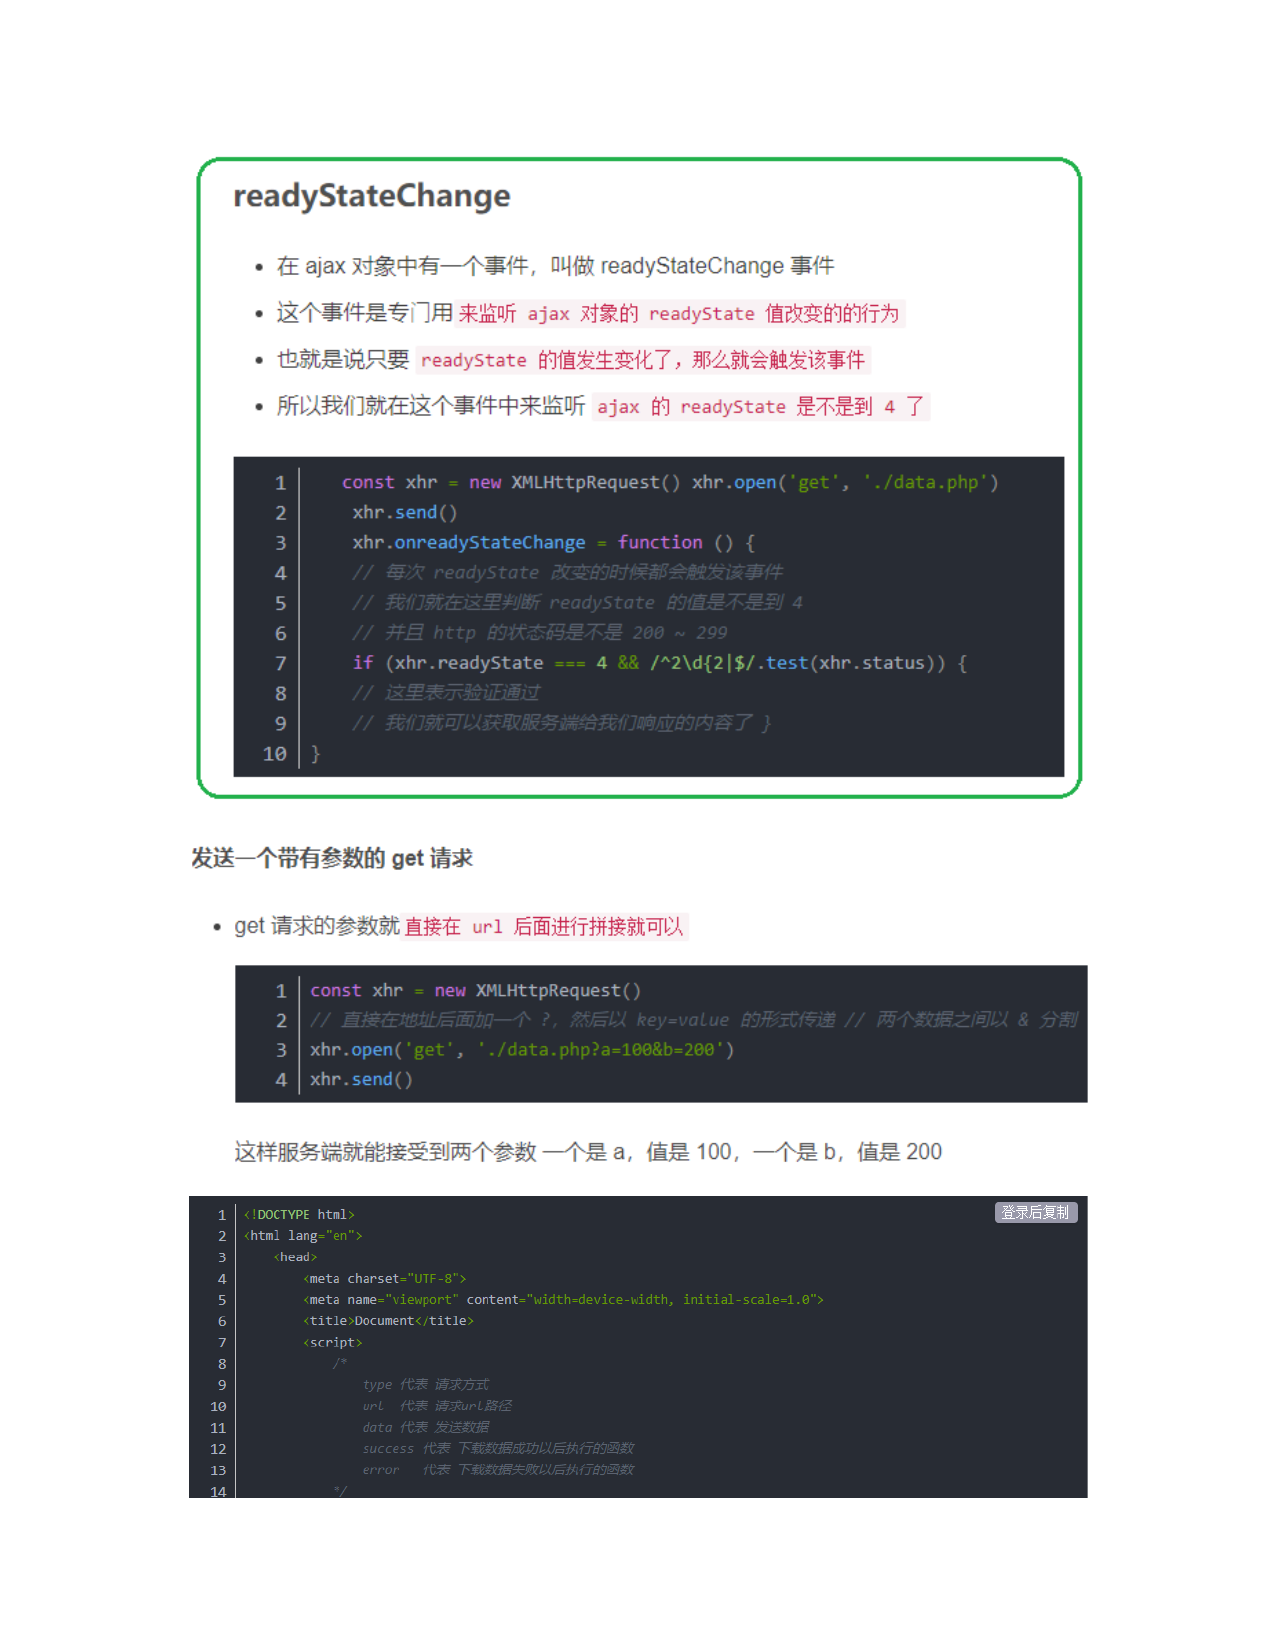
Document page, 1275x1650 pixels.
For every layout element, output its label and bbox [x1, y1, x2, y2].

picture [187, 150, 1088, 810]
picture [187, 812, 1088, 1193]
picture [187, 1195, 1088, 1498]
